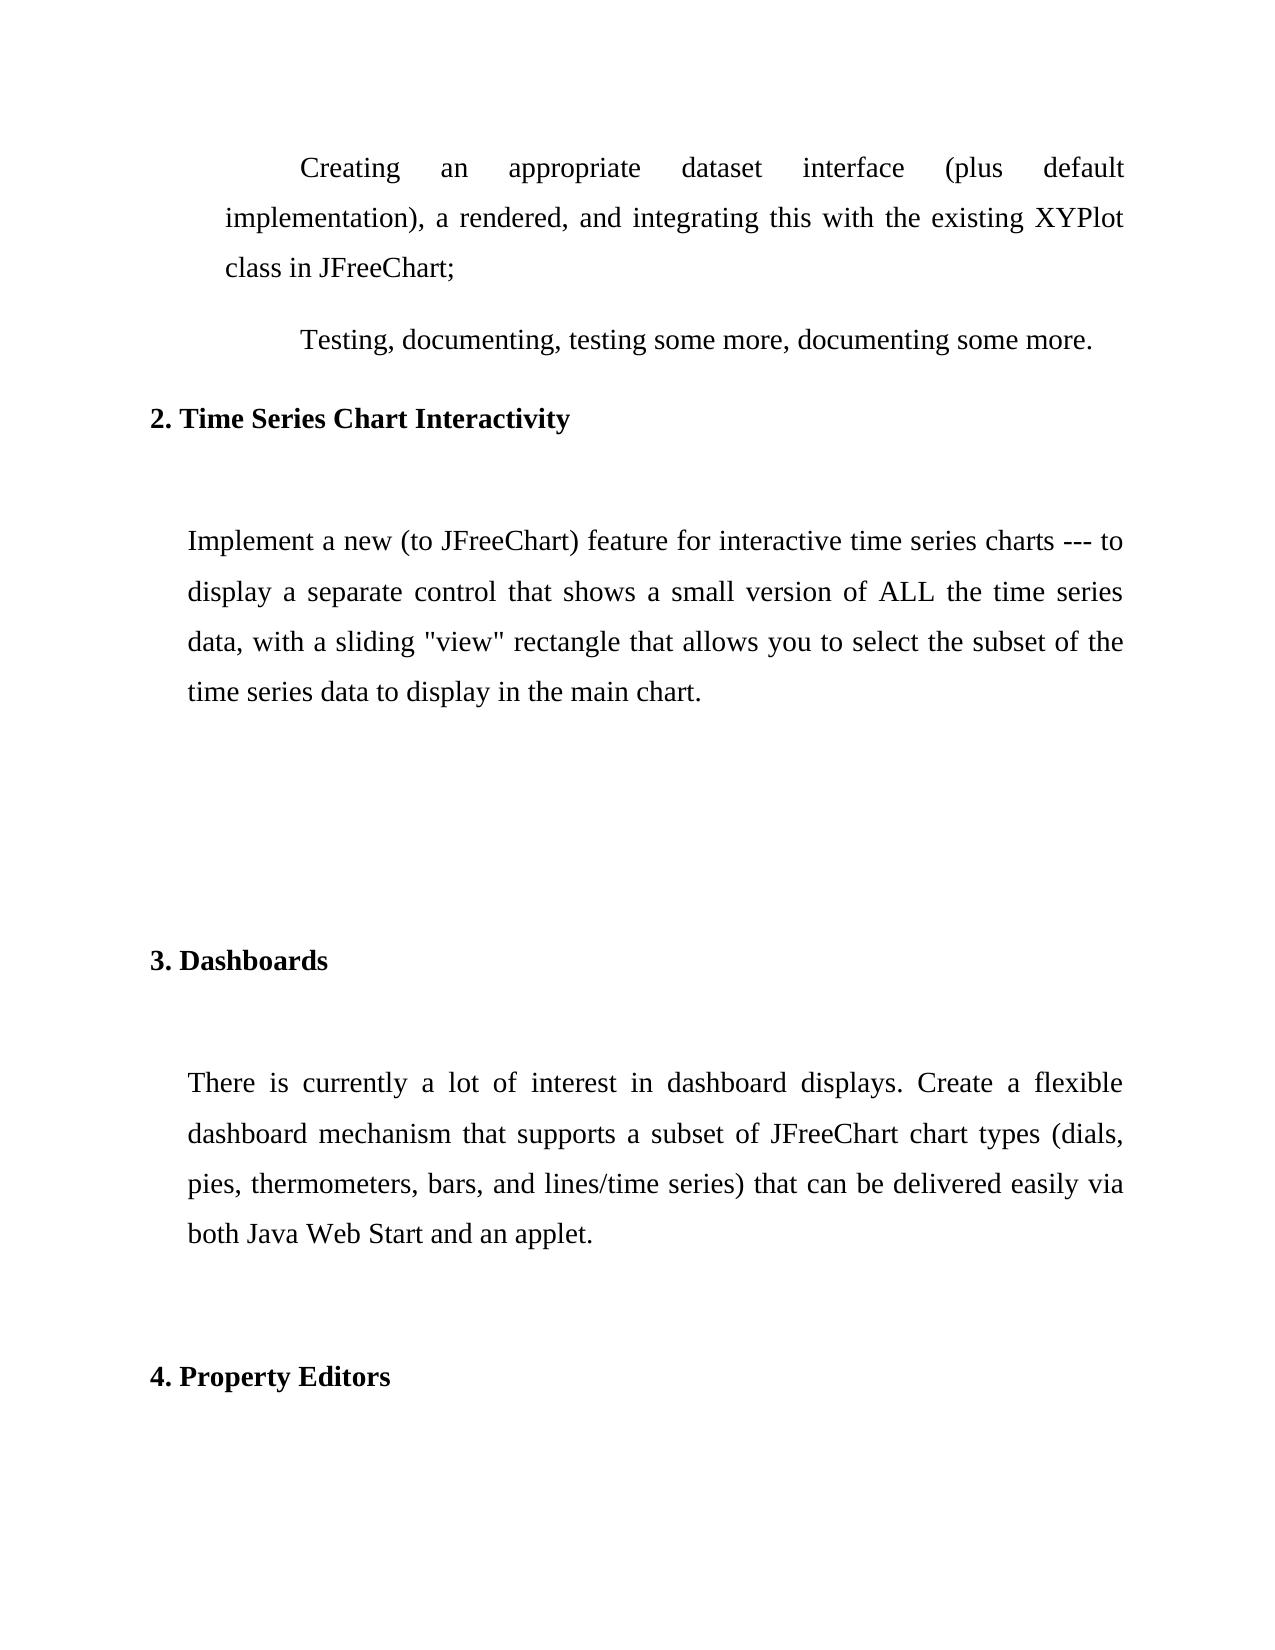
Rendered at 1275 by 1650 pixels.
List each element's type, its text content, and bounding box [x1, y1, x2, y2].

text Creating an appropriate dataset interface (plus default implementation), a rendered, and integrating this with the existing XYPlot class in JFreeChart; [225, 150, 1125, 284]
subtitle 2. Time Series Chart Interactivity [150, 401, 1125, 435]
text Implement a new (to JFreeChart) feature for interactive time series charts --- to display a separate control that shows a small version of ALL the time series data, with a sliding "view" rectangle that allows you to select the subset of the time series data to display in the main chart. [187, 523, 1125, 708]
text Testing, documenting, testing some more, documenting some more. [225, 322, 1125, 355]
text There is currently a lot of interest in dashboard displays. Create a flexible dashboard mechanism that supports a subset of JFreeChart chart types (dials, pies, thermometers, bars, and lines/time series) that can be delivered easily via both Java Web Start and an applet. [187, 1066, 1125, 1250]
subtitle 3. Dashboards [150, 943, 1125, 977]
subtitle 4. Property Editors [150, 1359, 1125, 1392]
